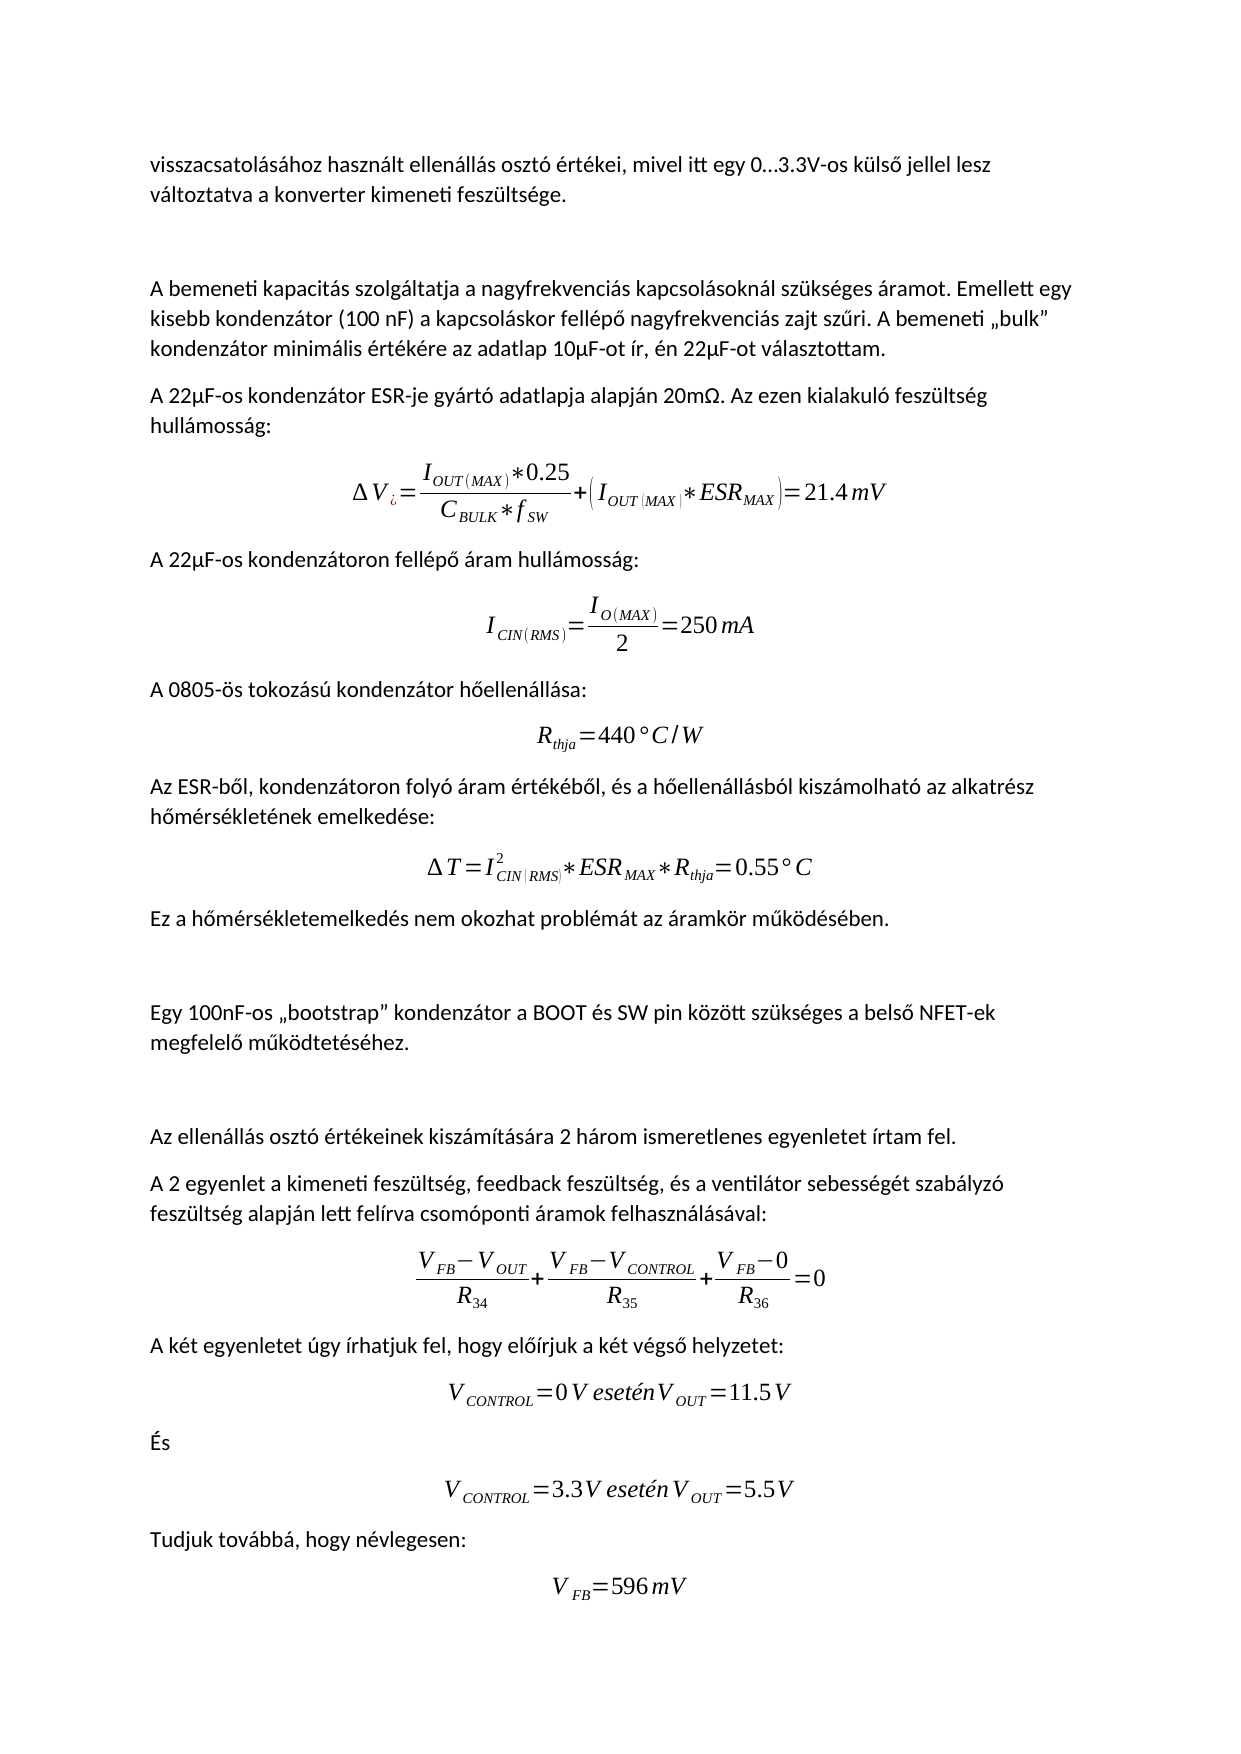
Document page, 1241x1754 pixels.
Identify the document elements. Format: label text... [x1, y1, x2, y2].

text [150, 150, 1090, 208]
text Egy 100nF-os „bootstrap” kondenzátor a BOOT és SW pin között szükséges a belső NFET-ek megfelelő működtetéséhez. [150, 998, 1090, 1056]
text Az ellenállás osztó értékeinek kiszámítására 2 három ismeretlenes egyenletet írtam fel. [150, 1122, 1090, 1150]
text A 0805-ös tokozású kondenzátor hőellenállása: [150, 675, 1090, 703]
text A két egyenletet úgy írhatjuk fel, hogy előírjuk a két végső helyzetet: [150, 1331, 1090, 1359]
text Tudjuk továbbá, hogy névlegesen: [150, 1526, 1090, 1553]
text A bemeneti kapacitás szolgáltatja a nagyfrekvenciás kapcsolásoknál szükséges áramot. Emellett egy kisebb kondenzátor (100 nF) a kapcsoláskor fellépő nagyfrekvenciás zajt szűri. A bemeneti „bulk” kondenzátor minimális értékére az adatlap 10µF-ot ír, én 22µF-ot választottam. [150, 274, 1090, 362]
text A 22µF-os kondenzátoron fellépő áram hullámosság: [150, 545, 1090, 573]
text Az ESR-ből, kondenzátoron folyó áram értékéből, és a hőellenállásból kiszámolható az alkatrész hőmérsékletének emelkedése: [150, 772, 1090, 830]
text Ez a hőmérsékletemelkedés nem okozhat problémát az áramkör működésében. [150, 904, 1090, 932]
text A 22µF-os kondenzátor ESR-je gyártó adatlapja alapján 20mΩ. Az ezen kialakuló feszültség hullámosság: [150, 381, 1090, 439]
text A 2 egyenlet a kimeneti feszültség, feedback feszültség, és a ventilátor sebességét szabályzó feszültség alapján lett felírva csomóponti áramok felhasználásával: [150, 1169, 1090, 1227]
text És [150, 1428, 1090, 1456]
